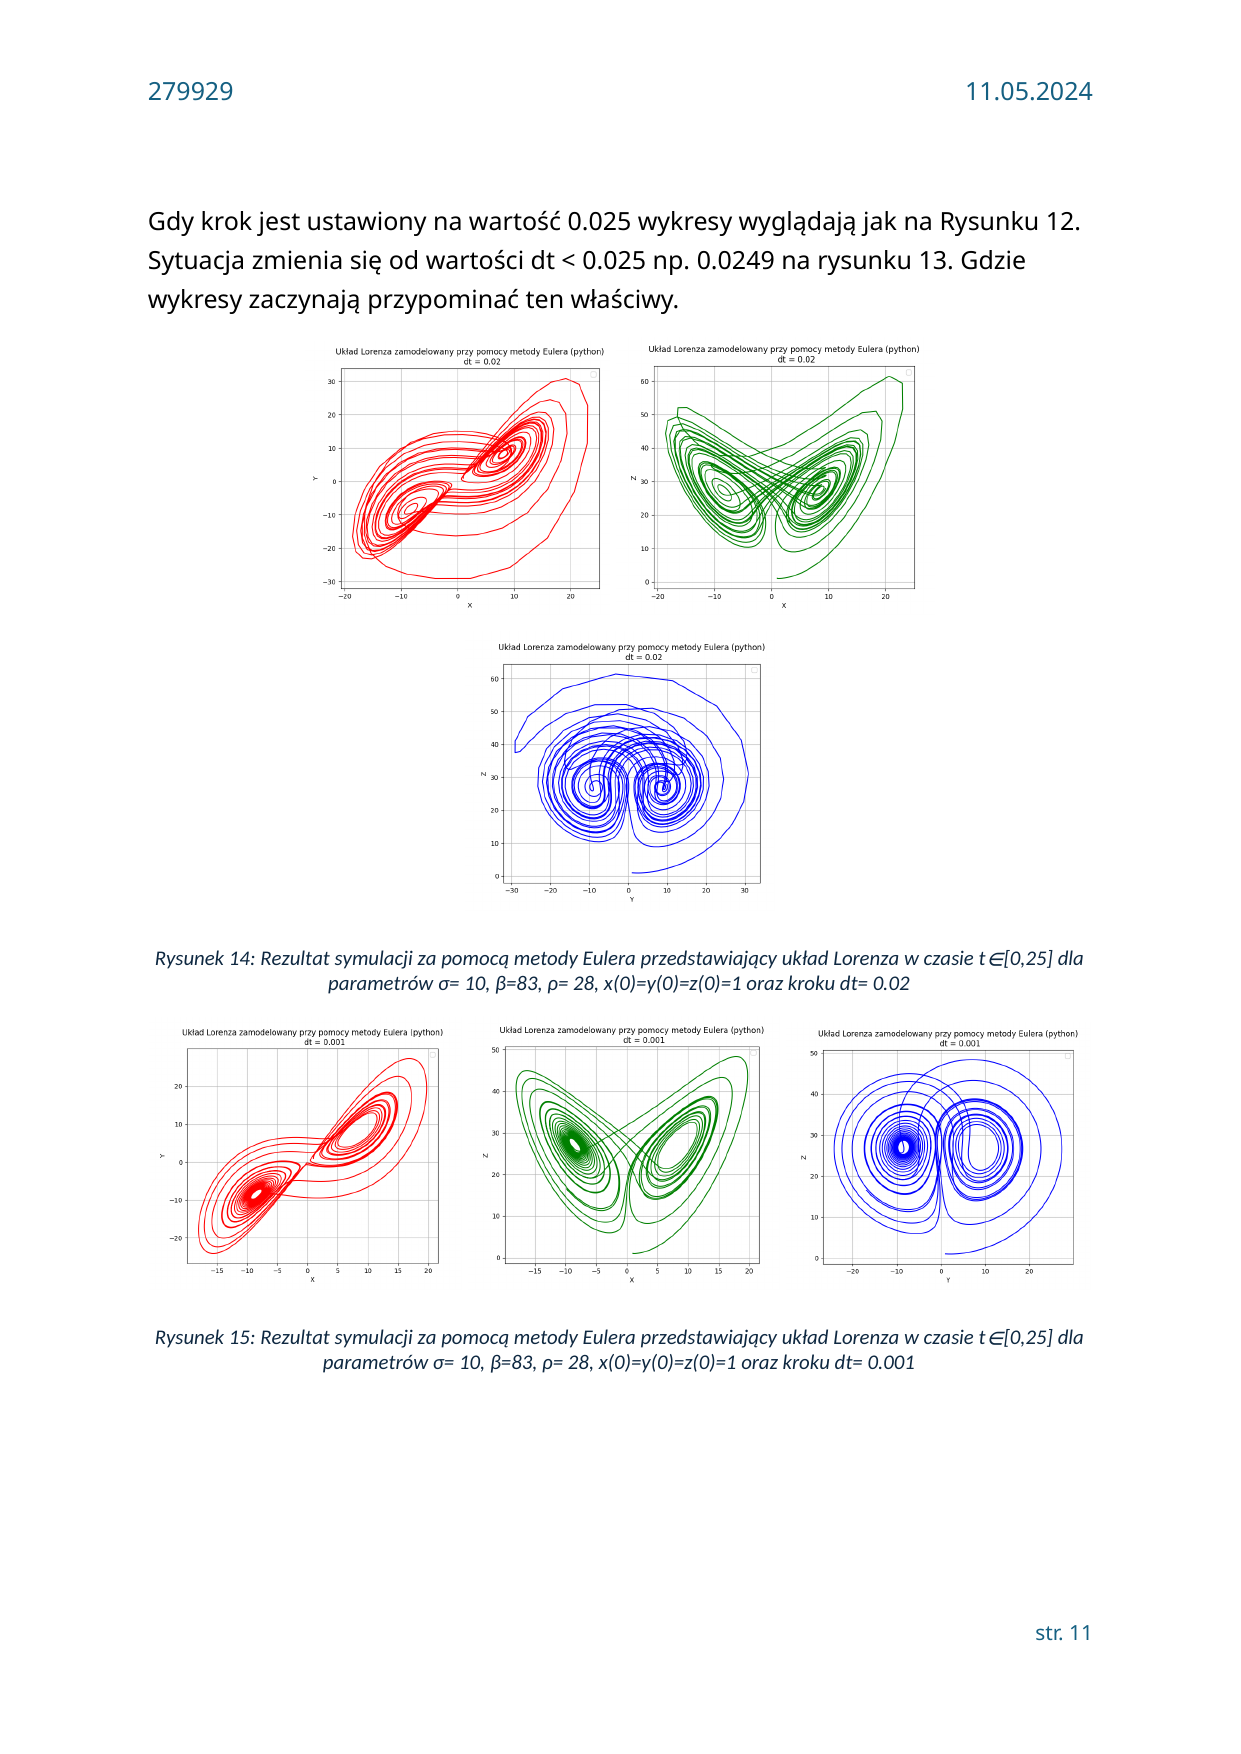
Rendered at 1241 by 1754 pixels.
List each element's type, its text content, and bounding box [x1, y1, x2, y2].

picture [786, 1022, 1091, 1290]
text Rysunek 14: Rezultat symulacji za pomocą metody Eulera przedstawiający układ Lorenza w czasie t∈[0,25] dla parametrów σ= 10, β=83, ρ= 28, x(0)=y(0)=z(0)=1 oraz kroku dt= 0.02 [148, 944, 1093, 996]
picture [468, 1016, 780, 1290]
picture [616, 337, 936, 615]
text Gdy krok jest ustawiony na wartość 0.025 wykresy wyglądają jak na Rysunku 12. Sytuacja zmienia się od wartości dt < 0.025 np. 0.0249 na rysunku 13. Gdzie wykresy zaczynają przypominać ten właściwy. [148, 203, 1093, 316]
picture [465, 631, 775, 911]
picture [304, 341, 611, 615]
picture [149, 1017, 462, 1290]
text Rysunek 15: Rezultat symulacji za pomocą metody Eulera przedstawiający układ Lorenza w czasie t∈[0,25] dla parametrów σ= 10, β=83, ρ= 28, x(0)=y(0)=z(0)=1 oraz kroku dt= 0.001 [148, 1323, 1093, 1375]
